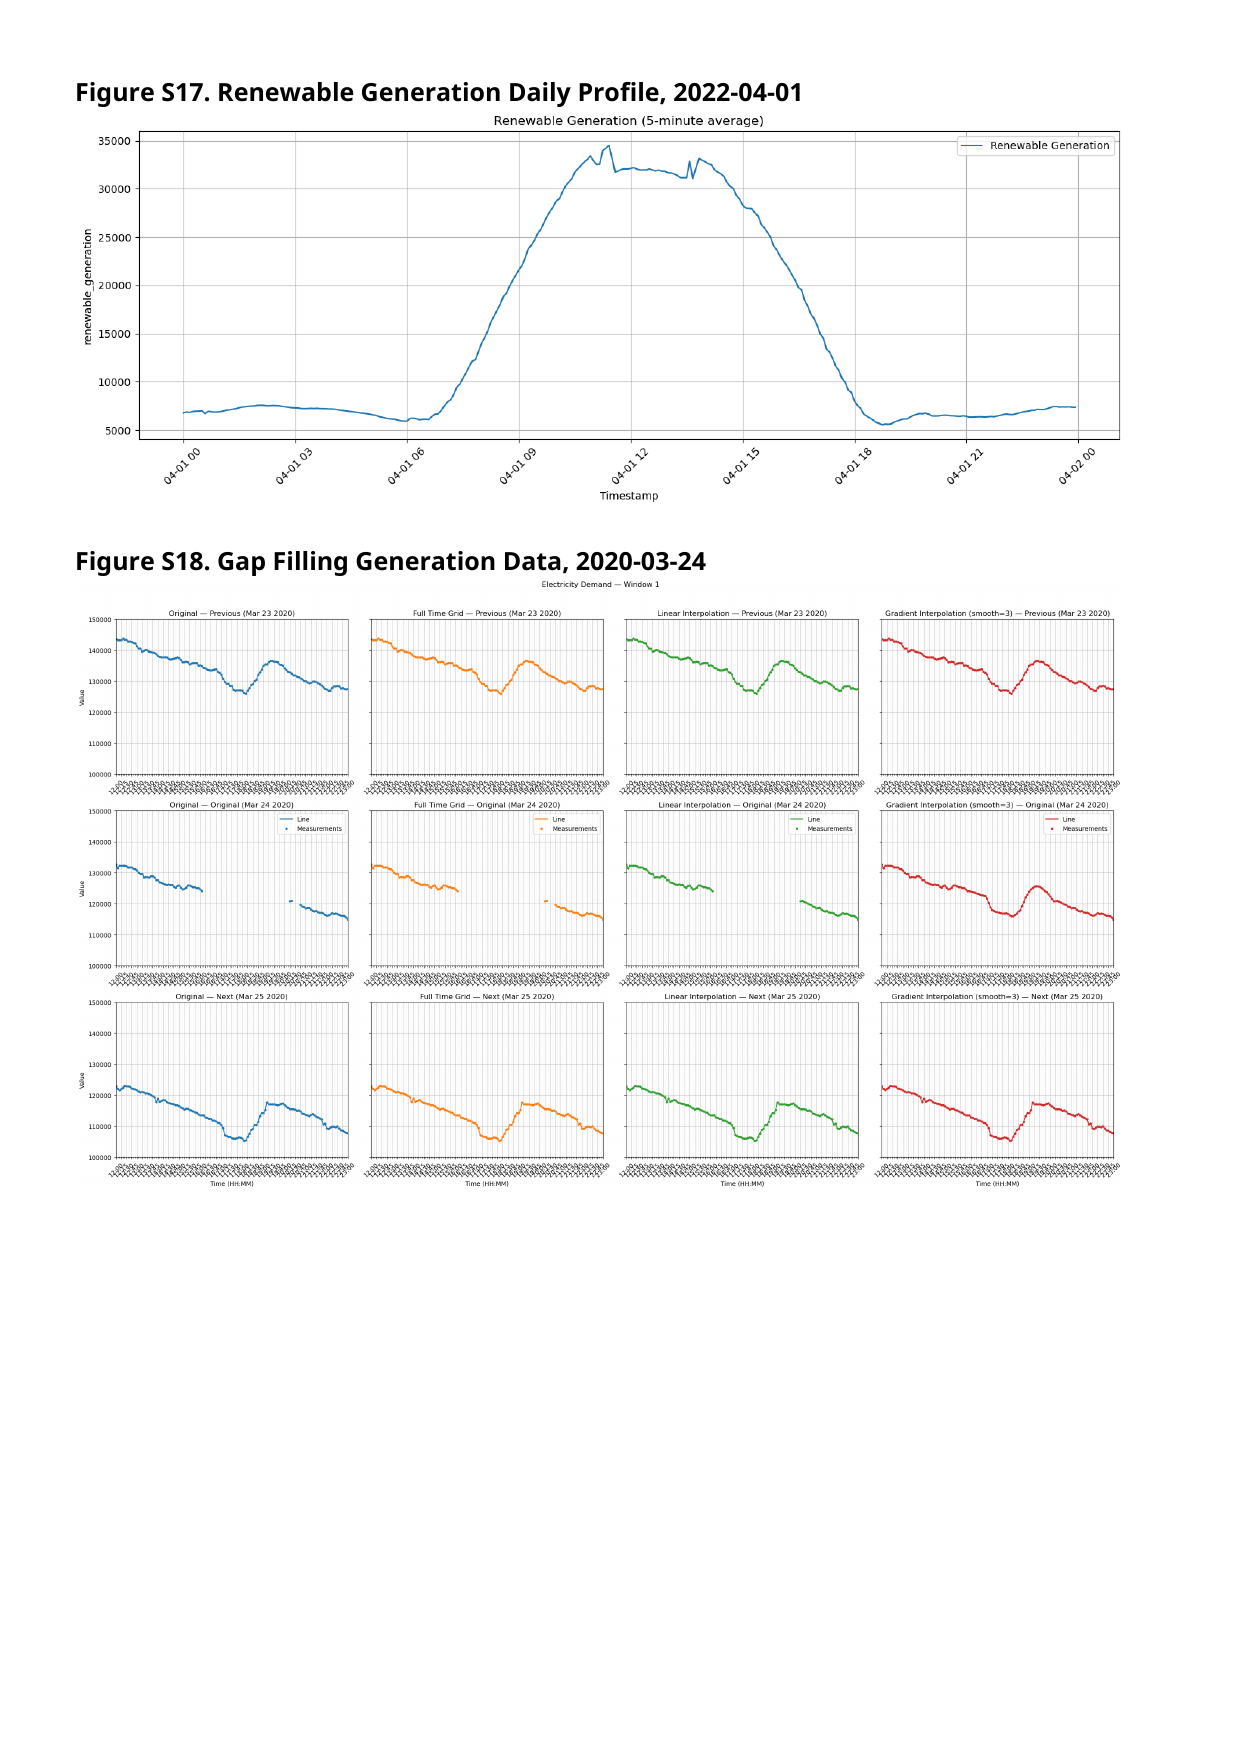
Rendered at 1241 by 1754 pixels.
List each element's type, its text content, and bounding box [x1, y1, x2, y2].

picture [75, 109, 1125, 509]
text Figure S17. Renewable Generation Daily Profile, 2022-04-01 [75, 75, 1165, 109]
text Figure S18. Gap Filling Generation Data, 2020-03-24 [75, 543, 1165, 577]
picture [75, 577, 1125, 1191]
